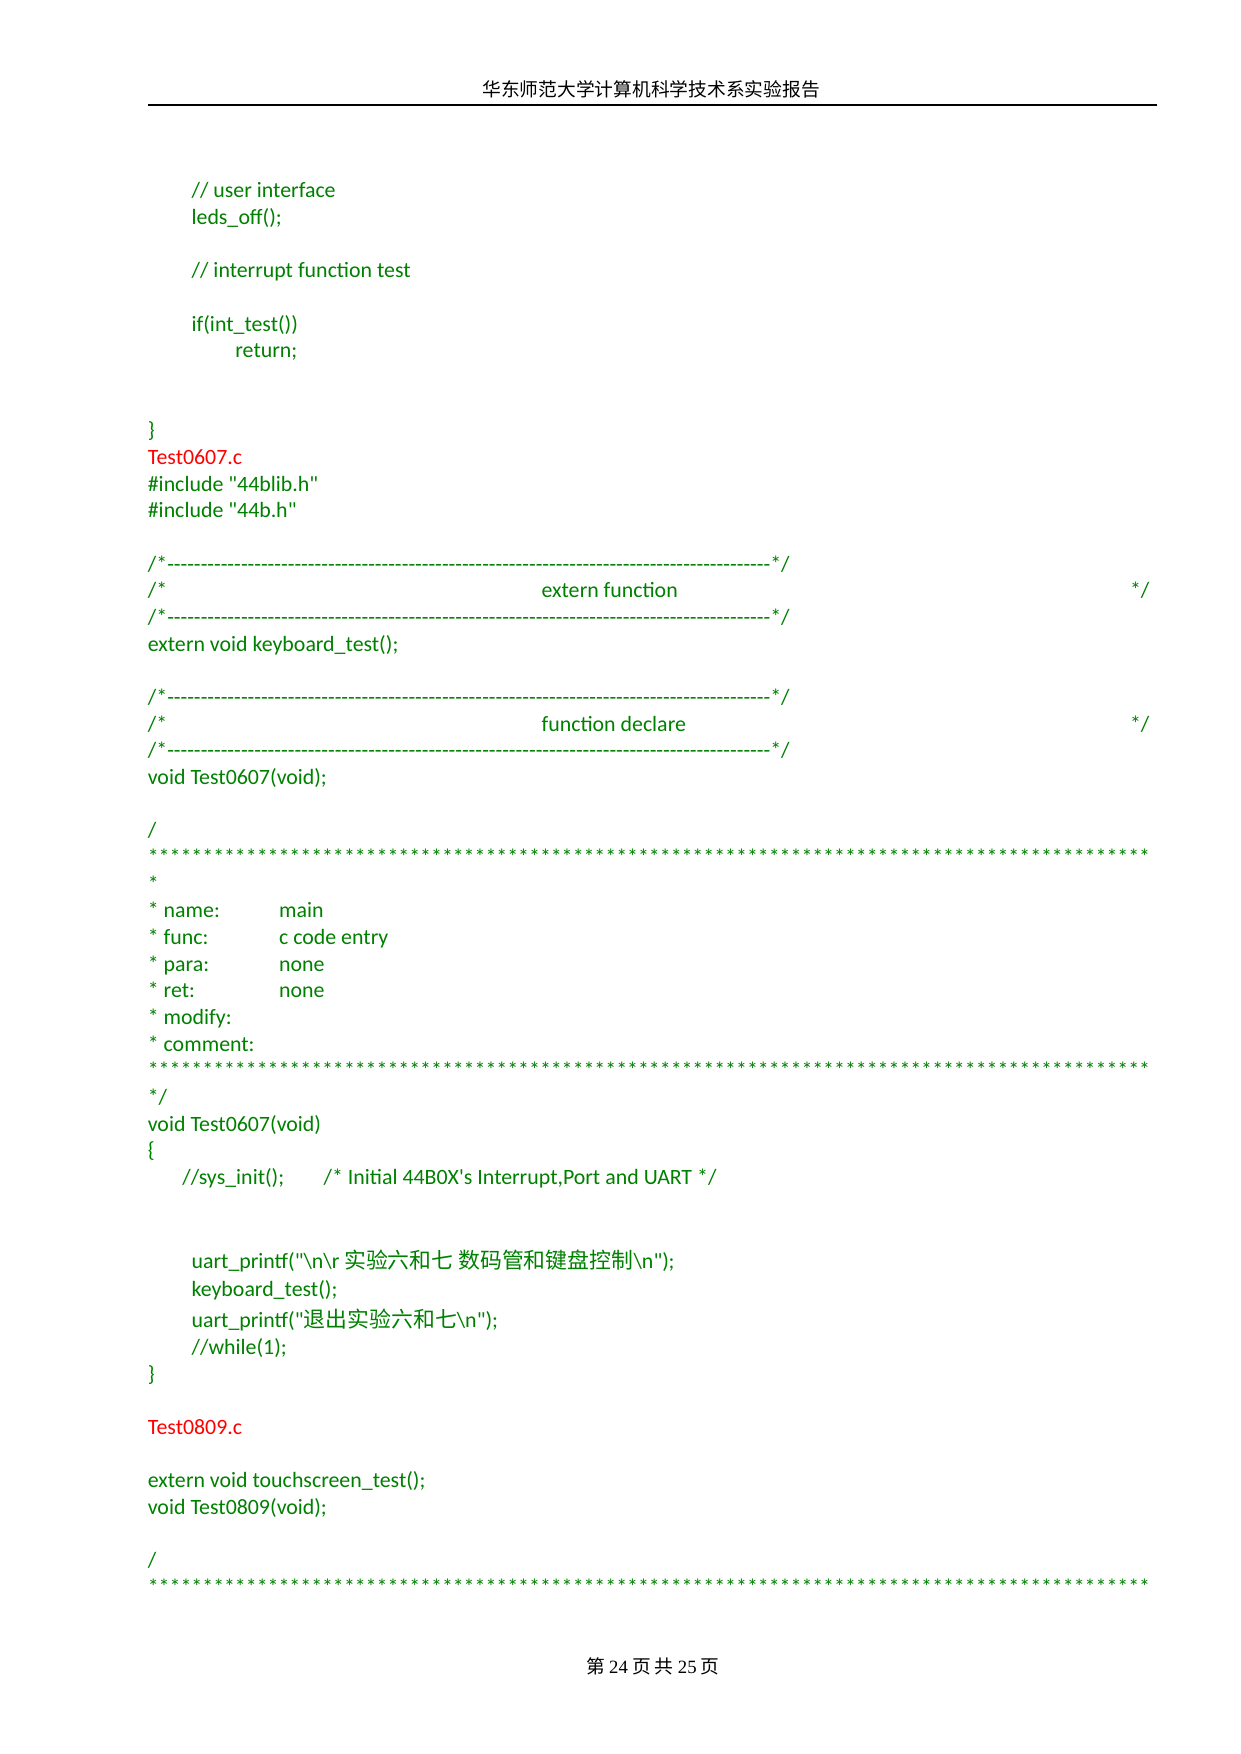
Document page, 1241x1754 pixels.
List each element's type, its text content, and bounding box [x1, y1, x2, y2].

text void Test0607(void) [148, 1110, 1157, 1137]
text //sys_init(); /* Initial 44B0X's Interrupt,Port and UART */ [148, 1163, 1157, 1190]
text /*------------------------------------------------------------------------------------------*/ [148, 550, 1157, 577]
text } [148, 1360, 1157, 1387]
text } [148, 417, 1157, 443]
text keyboard_test(); [148, 1275, 1157, 1302]
text /*------------------------------------------------------------------------------------------*/ [148, 737, 1157, 763]
text Test0809.c [148, 1413, 1157, 1440]
text uart_printf("\n\r实验六和七 数码管和键盘控制\n"); [148, 1243, 1157, 1275]
text /*------------------------------------------------------------------------------------------*/ [148, 683, 1157, 710]
text * comment: [148, 1030, 1157, 1057]
text extern void keyboard_test(); [148, 630, 1157, 657]
text /********************************************************************************************* [148, 817, 1157, 897]
text leds_off(); [148, 203, 1157, 230]
text /*------------------------------------------------------------------------------------------*/ [148, 603, 1157, 630]
text #include "44blib.h" [148, 470, 1157, 497]
text /* extern function */ [148, 577, 1157, 603]
text /* function declare */ [148, 710, 1157, 737]
text * modify: [148, 1003, 1157, 1030]
text *********************************************************************************************/ [148, 1057, 1157, 1110]
text Test0607.c [148, 443, 1157, 470]
text void Test0607(void); [148, 763, 1157, 790]
text // interrupt function test [148, 257, 1157, 283]
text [148, 1547, 1157, 1600]
text uart_printf("退出实验六和七\n"); [148, 1302, 1157, 1333]
text if(int_test()) [148, 310, 1157, 337]
text * ret: none [148, 977, 1157, 1003]
text #include "44b.h" [148, 497, 1157, 523]
text extern void touchscreen_test(); [148, 1467, 1157, 1493]
text //while(1); [148, 1333, 1157, 1360]
text * name: main [148, 897, 1157, 923]
text { [148, 1137, 1157, 1163]
text void Test0809(void); [148, 1493, 1157, 1520]
text * func: c code entry [148, 923, 1157, 950]
text // user interface [148, 177, 1157, 203]
text return; [148, 337, 1157, 363]
text * para: none [148, 950, 1157, 977]
